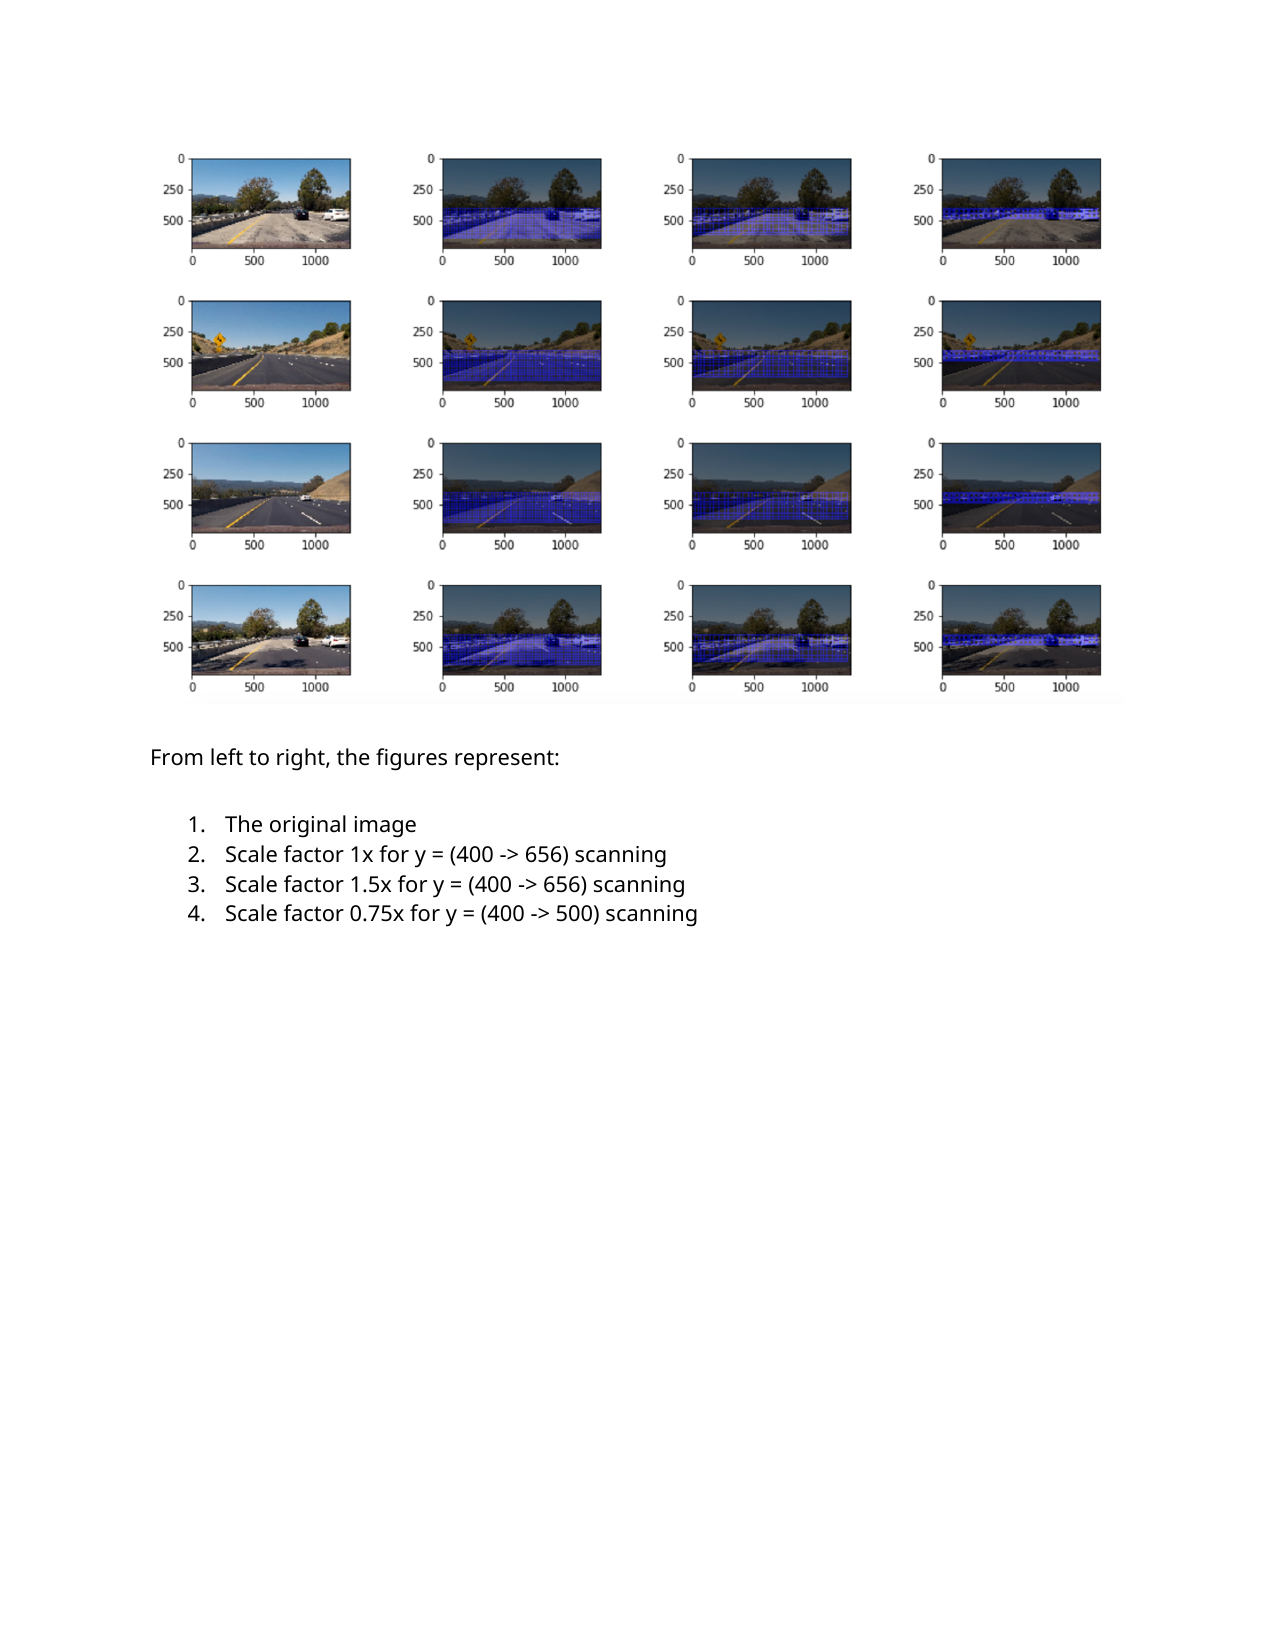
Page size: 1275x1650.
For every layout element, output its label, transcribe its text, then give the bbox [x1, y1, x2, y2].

picture [150, 150, 1125, 705]
text From left to right, the figures represent: [150, 742, 1125, 771]
list Scale factor 1x for y = (400 -> 656) scanning [187, 839, 1125, 868]
list Scale factor 0.75x for y = (400 -> 500) scanning [187, 898, 1125, 928]
list Scale factor 1.5x for y = (400 -> 656) scanning [187, 868, 1125, 898]
list The original image [187, 809, 1125, 839]
